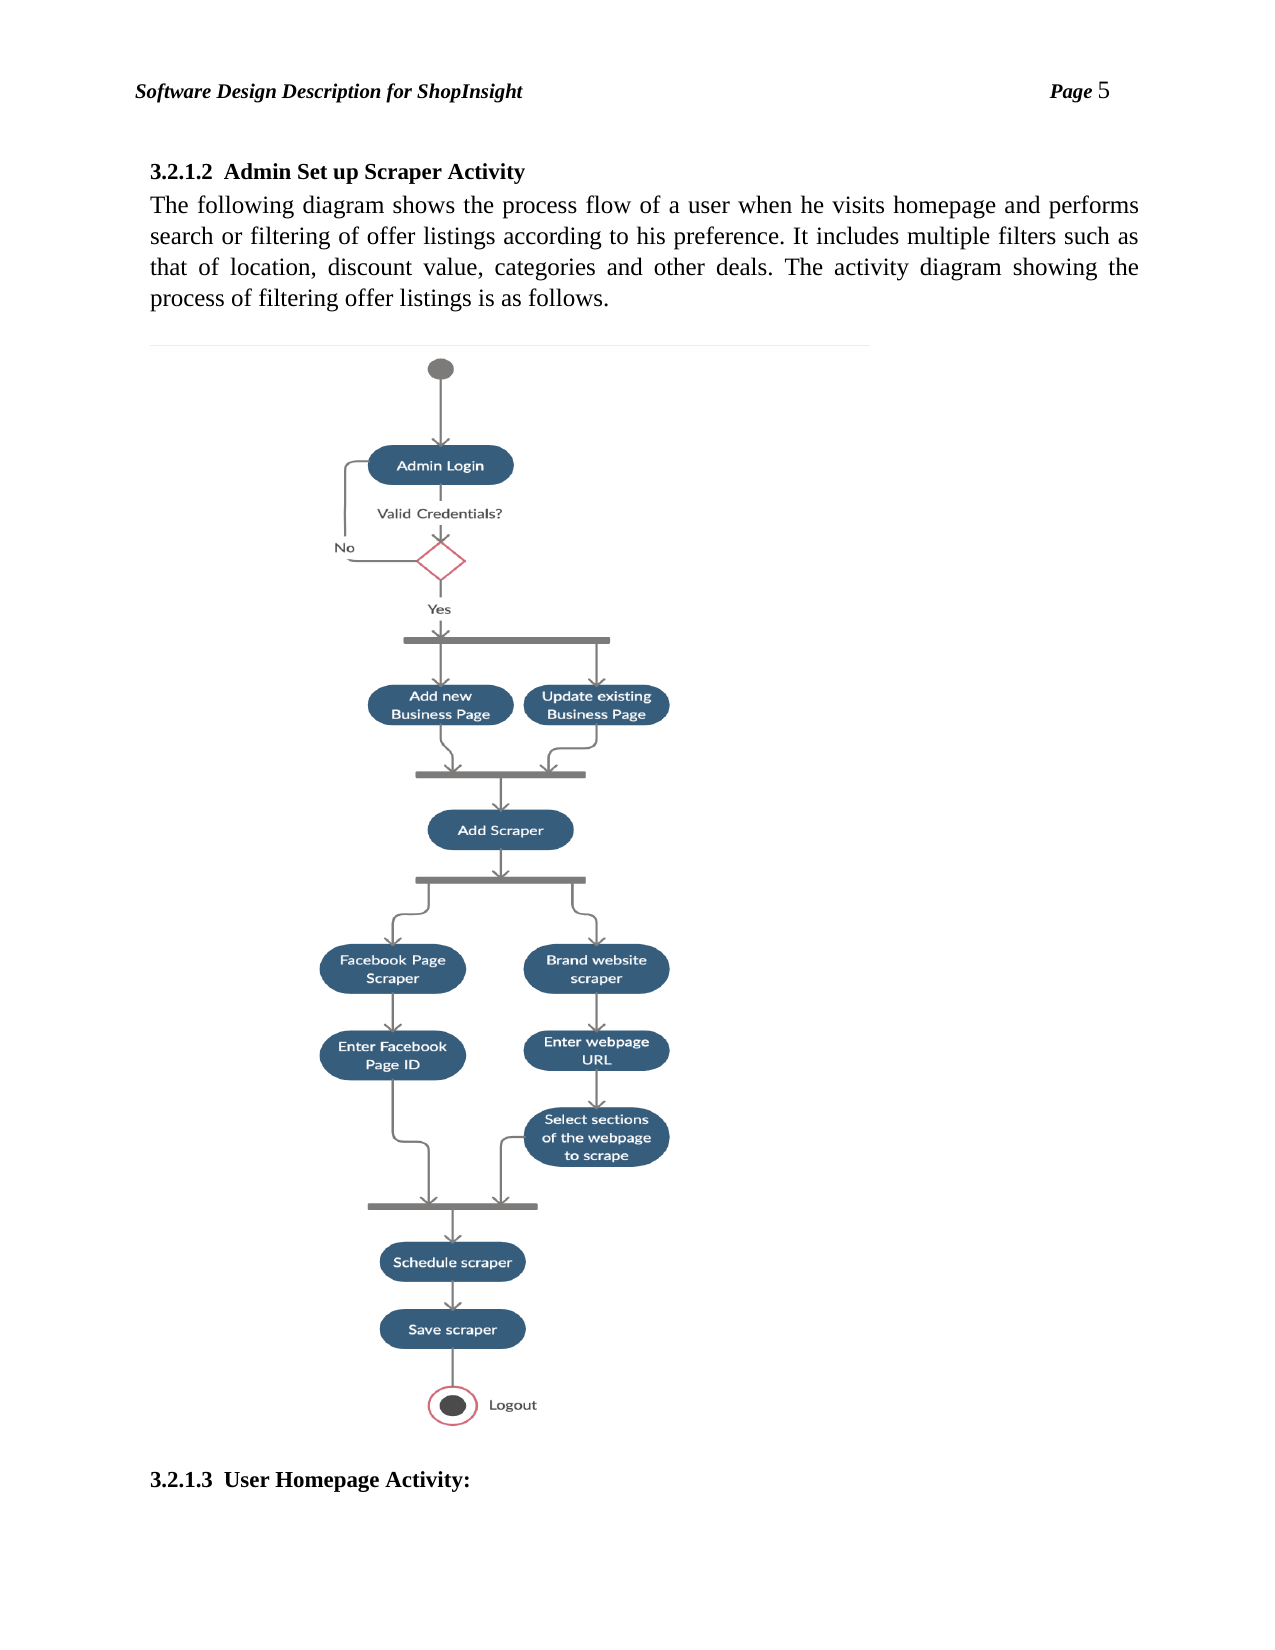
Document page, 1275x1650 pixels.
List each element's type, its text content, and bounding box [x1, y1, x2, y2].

text The following diagram shows the process flow of a user when he visits homepage and performs search or filtering of offer listings according to his preference. It includes multiple filters such as that of location, discount value, categories and other deals. The activity diagram showing the process of filtering offer listings is as follows. [150, 190, 1140, 312]
subtitle 3.2.1.3 User Homepage Activity: [150, 1466, 1140, 1493]
picture [149, 339, 870, 1442]
subtitle 3.2.1.2 Admin Set up Scraper Activity [150, 158, 1140, 184]
